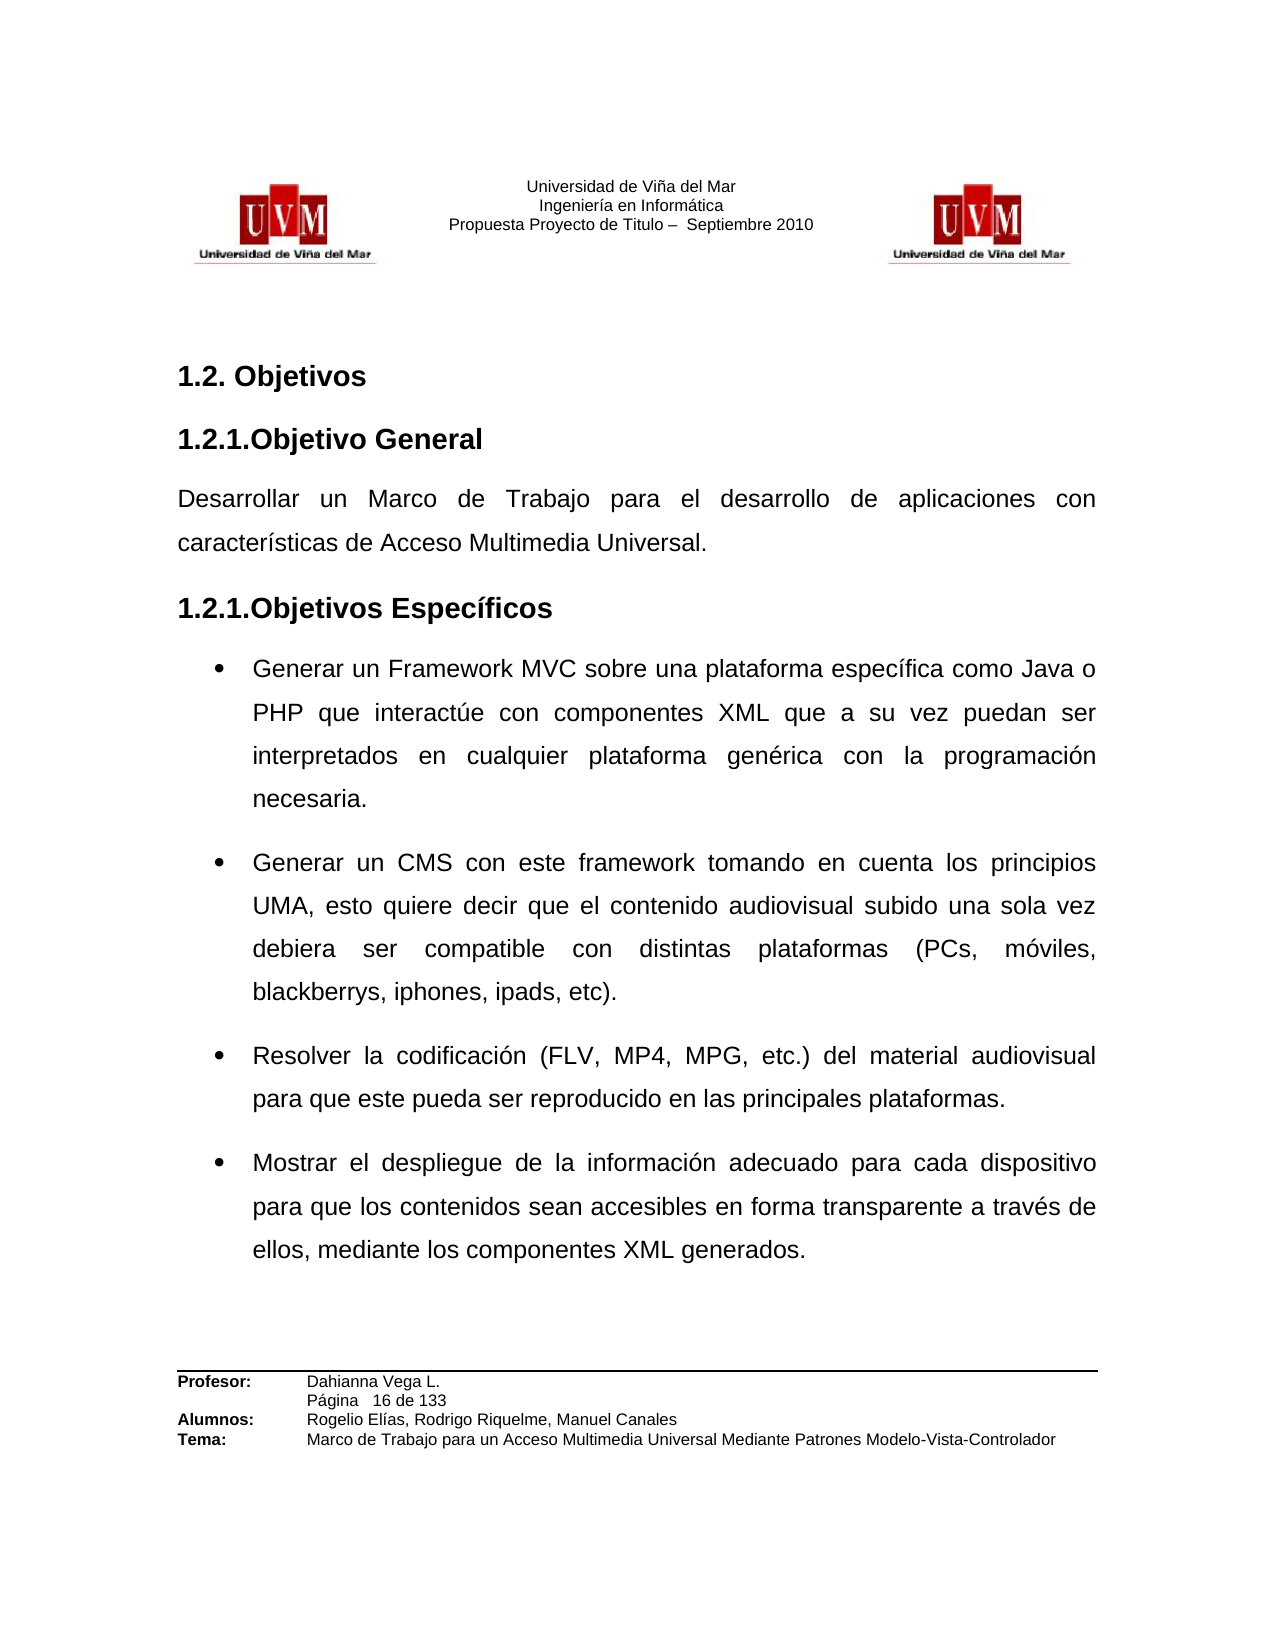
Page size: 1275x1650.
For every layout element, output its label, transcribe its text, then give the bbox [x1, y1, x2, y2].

subtitle 1.2. Objetivos [177, 359, 1098, 392]
text Desarrollar un Marco de Trabajo para el desarrollo de aplicaciones con características de Acceso Multimedia Universal. [177, 484, 1098, 556]
list Resolver la codificación (FLV, MP4, MPG, etc.) del material audiovisual para que este pueda ser reproducido en las principales plataformas. [215, 1041, 1098, 1113]
subtitle 1.2.1.Objetivos Específicos [177, 592, 1098, 625]
picture [871, 176, 1084, 267]
subtitle 1.2.1.Objetivo General [177, 422, 1098, 455]
list Mostrar el despliegue de la información adecuado para cada dispositivo para que los contenidos sean accesibles en forma transparente a través de ellos, mediante los componentes XML generados. [215, 1148, 1098, 1263]
picture [177, 176, 390, 267]
list Generar un CMS con este framework tomando en cuenta los principios UMA, esto quiere decir que el contenido audiovisual subido una sola vez debiera ser compatible con distintas plataformas (PCs, móviles, blackberrys, iphones, ipads, etc). [215, 848, 1098, 1006]
list Generar un Framework MVC sobre una plataforma específica como Java o PHP que interactúe con componentes XML que a su vez puedan ser interpretados en cualquier plataforma genérica con la programación necesaria. [215, 654, 1098, 813]
